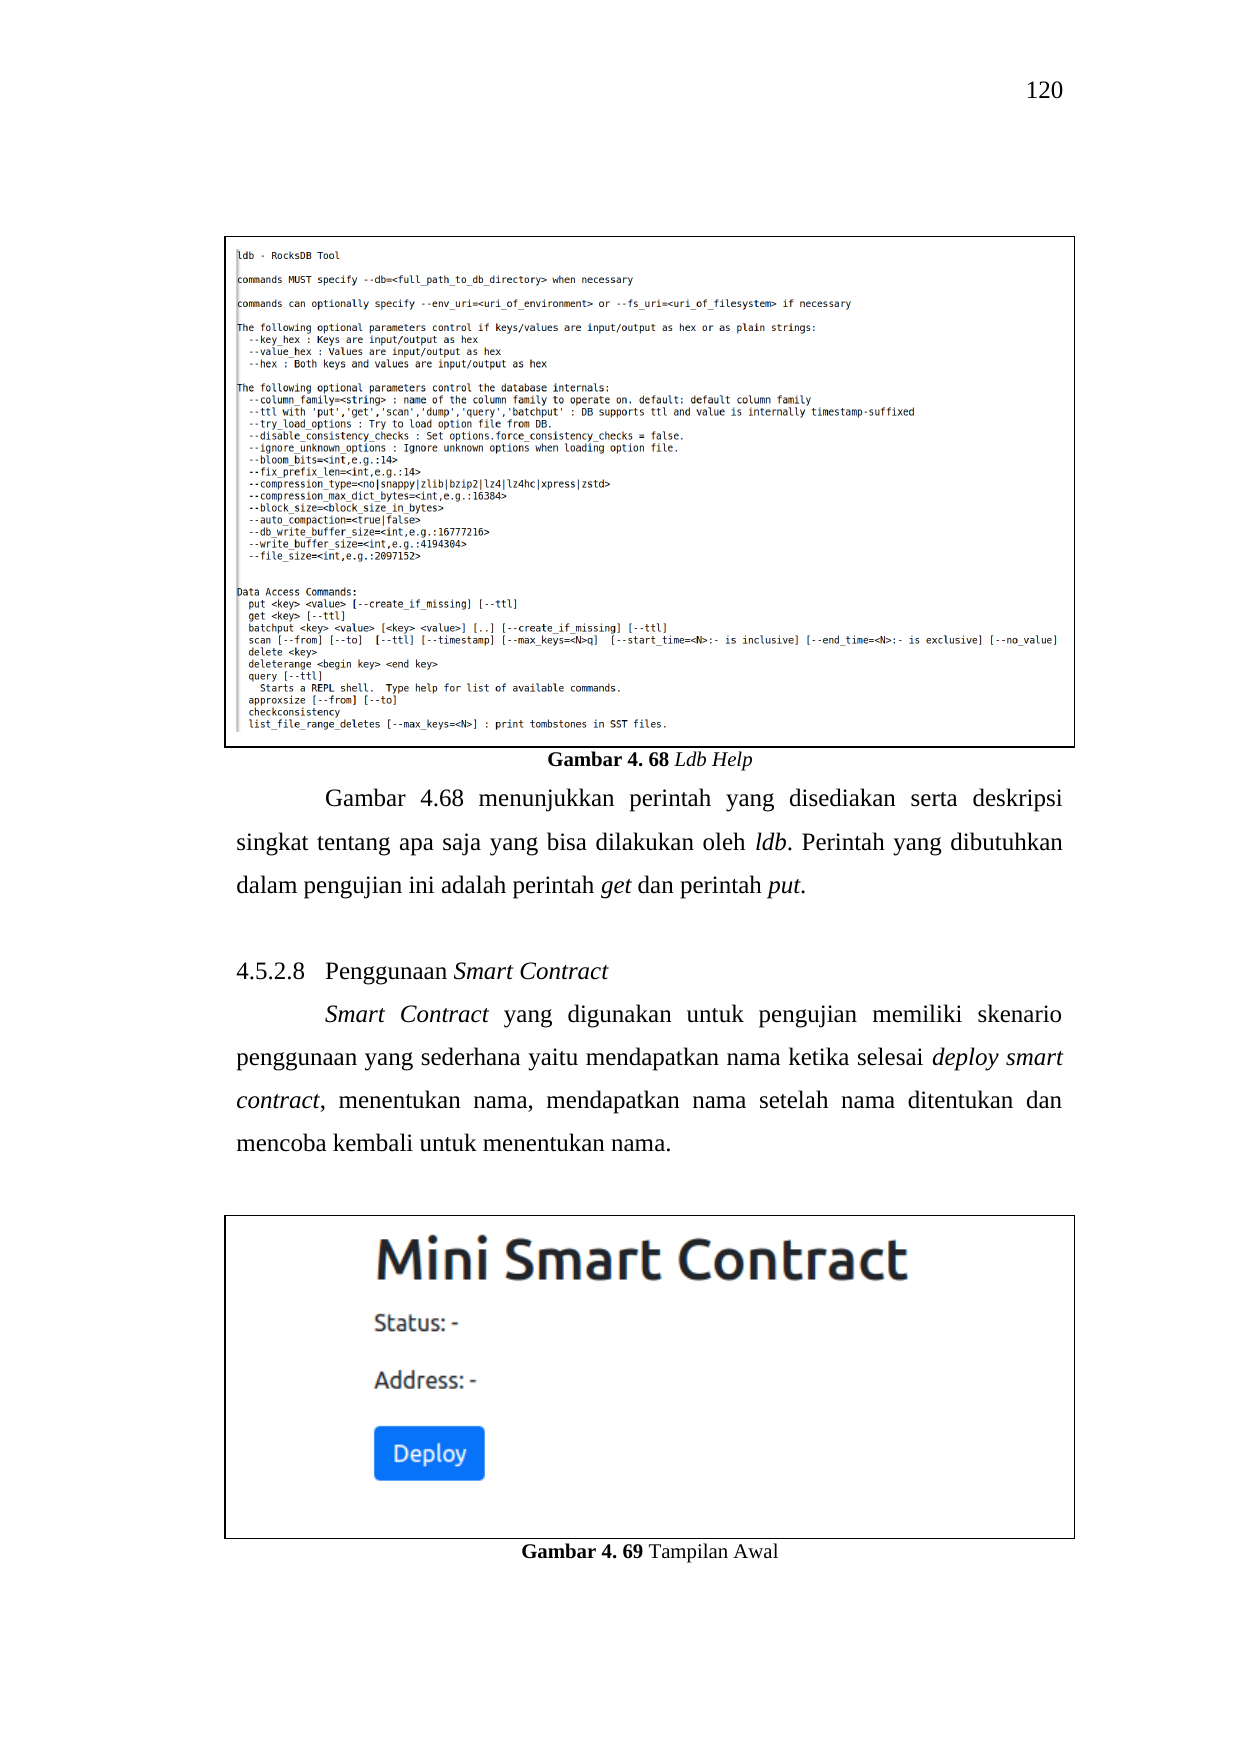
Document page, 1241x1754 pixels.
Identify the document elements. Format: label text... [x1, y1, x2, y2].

picture [236, 249, 1064, 732]
table_header [226, 237, 1074, 746]
list Penggunaan Smart Contract [236, 956, 1063, 985]
picture [337, 1228, 962, 1524]
text Gambar 4. 68 Ldb Help [236, 748, 1063, 771]
text Gambar 4. 69 Tampilan Awal [236, 1539, 1063, 1563]
text Gambar 4.68 menunjukkan perintah yang disediakan serta deskripsi singkat tentang apa saja yang bisa dilakukan oleh ldb. Perintah yang dibutuhkan dalam pengujian ini adalah perintah get dan perintah put. [236, 783, 1063, 898]
list Smart Contract yang digunakan untuk pengujian memiliki skenario penggunaan yang sederhana yaitu mendapatkan nama ketika selesai deploy smart contract, menentukan nama, mendapatkan nama setelah nama ditentukan dan mencoba kembali untuk menentukan nama. [236, 999, 1063, 1157]
table_header [226, 1216, 1074, 1538]
